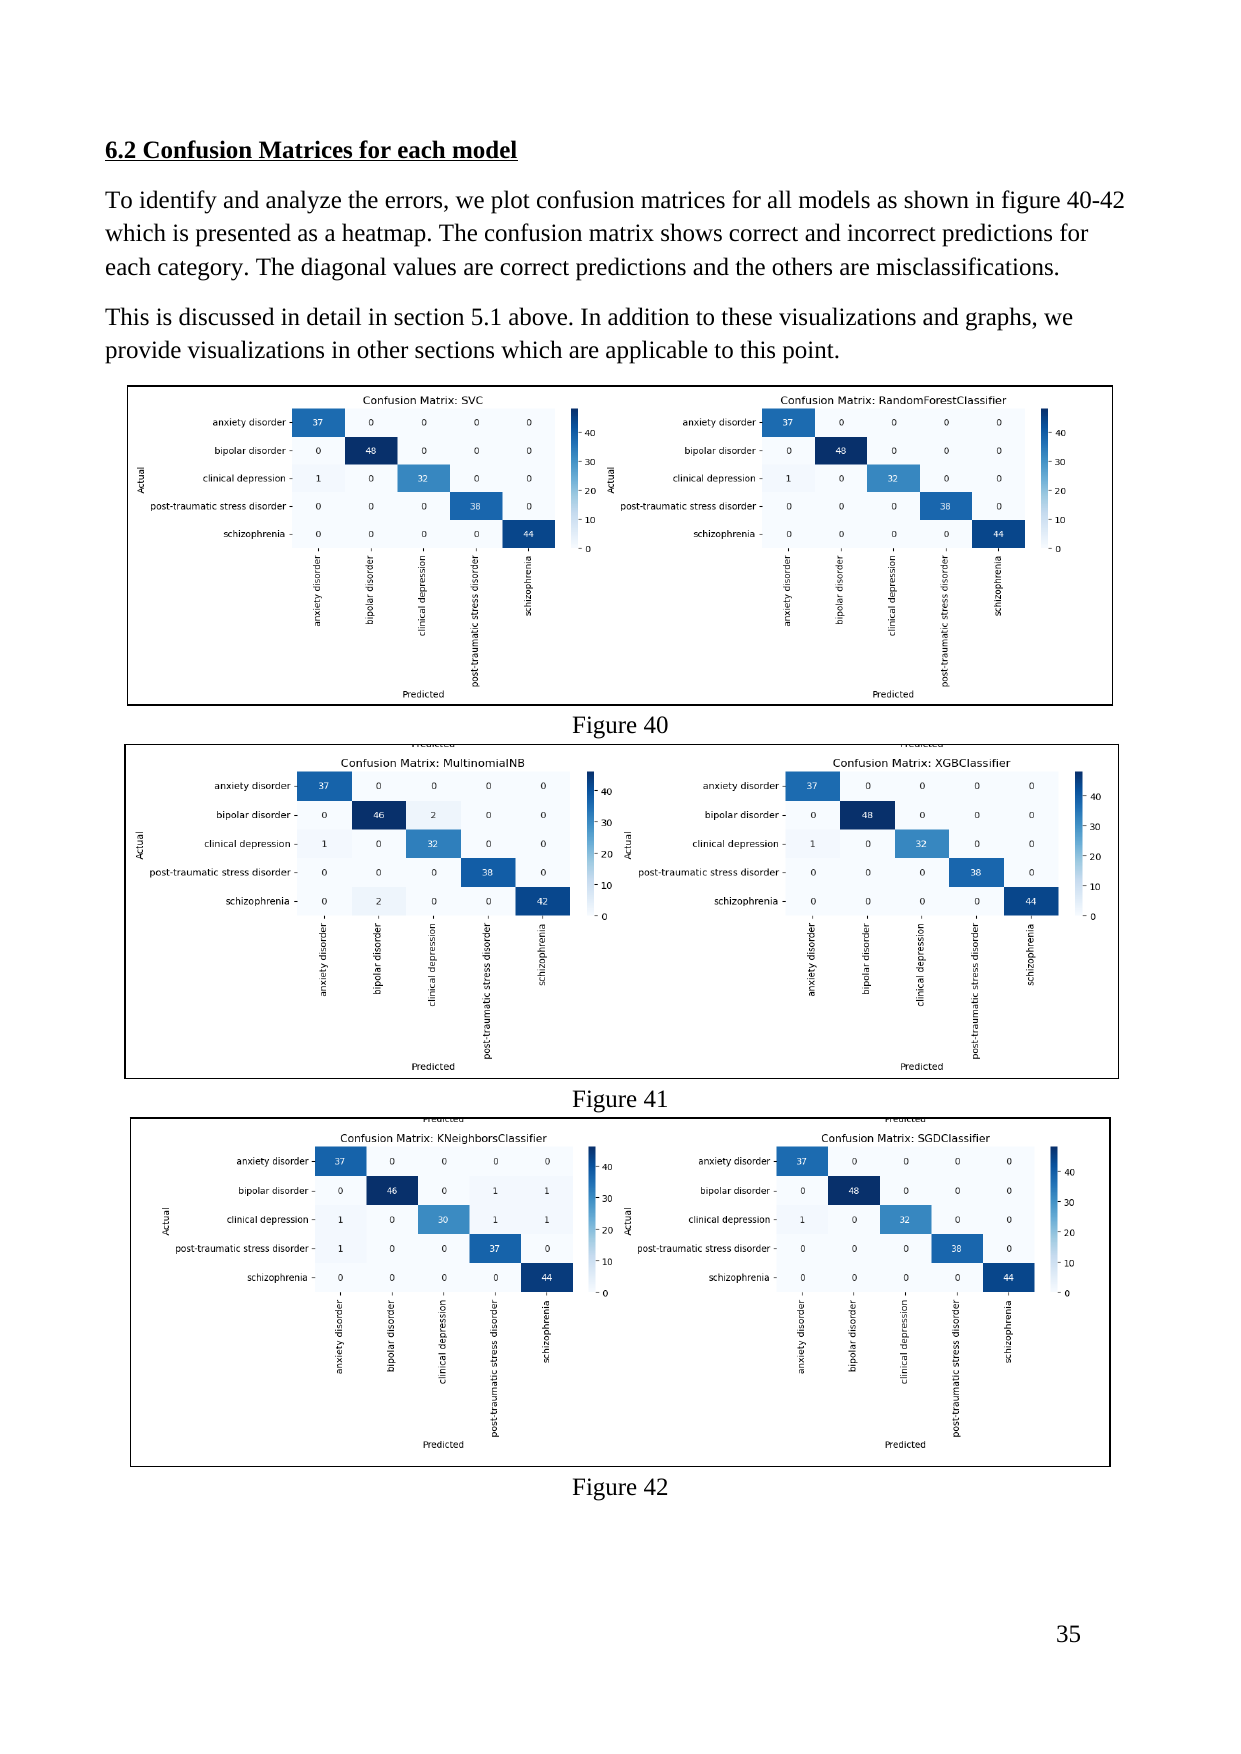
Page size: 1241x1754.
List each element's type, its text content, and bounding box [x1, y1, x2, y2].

text This is discussed in detail in section 5.1 above. In addition to these visualizations and graphs, we provide visualizations in other sections which are applicable to this point. [105, 302, 1135, 364]
text Figure 42 [105, 1117, 1135, 1501]
text Figure 41 [105, 743, 1135, 1112]
subtitle 6.2 Confusion Matrices for each model [105, 135, 1135, 164]
text To identify and analyze the errors, we plot confusion matrices for all models as shown in figure 40-42 which is presented as a heatmap. The confusion matrix shows correct and incorrect predictions for each category. The diagonal values are correct predictions and the others are misclassifications. [105, 185, 1135, 280]
text Figure 40 [105, 710, 1135, 739]
